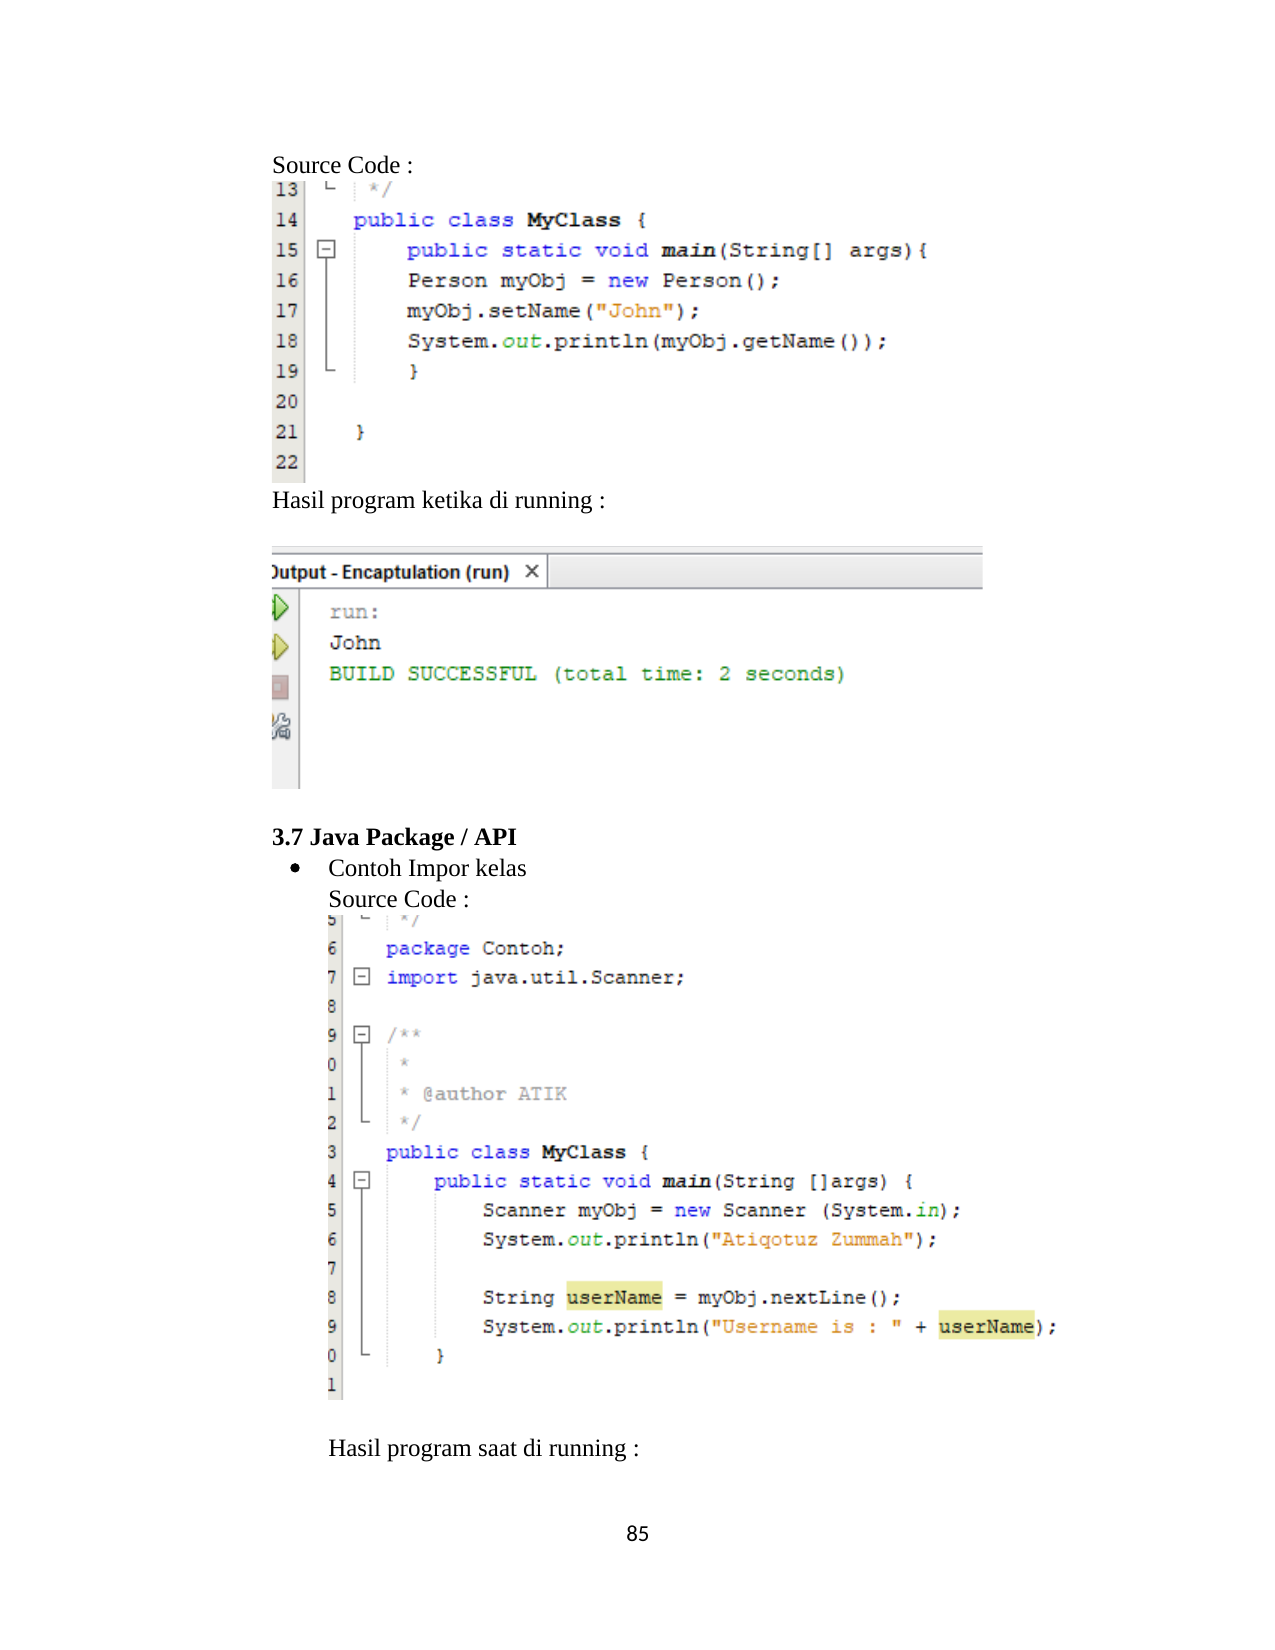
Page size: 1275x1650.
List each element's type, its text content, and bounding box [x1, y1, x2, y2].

picture [271, 546, 983, 789]
list Hasil program ketika di running : [206, 485, 1125, 513]
list Source Code : [328, 884, 1125, 913]
picture [271, 181, 1005, 483]
list Hasil program saat di running : [328, 1433, 1125, 1462]
list Source Code : [272, 150, 1125, 179]
list Contoh Impor kelas [291, 853, 1125, 882]
picture [328, 915, 1094, 1400]
list 3.7 Java Package / API [272, 822, 1125, 851]
